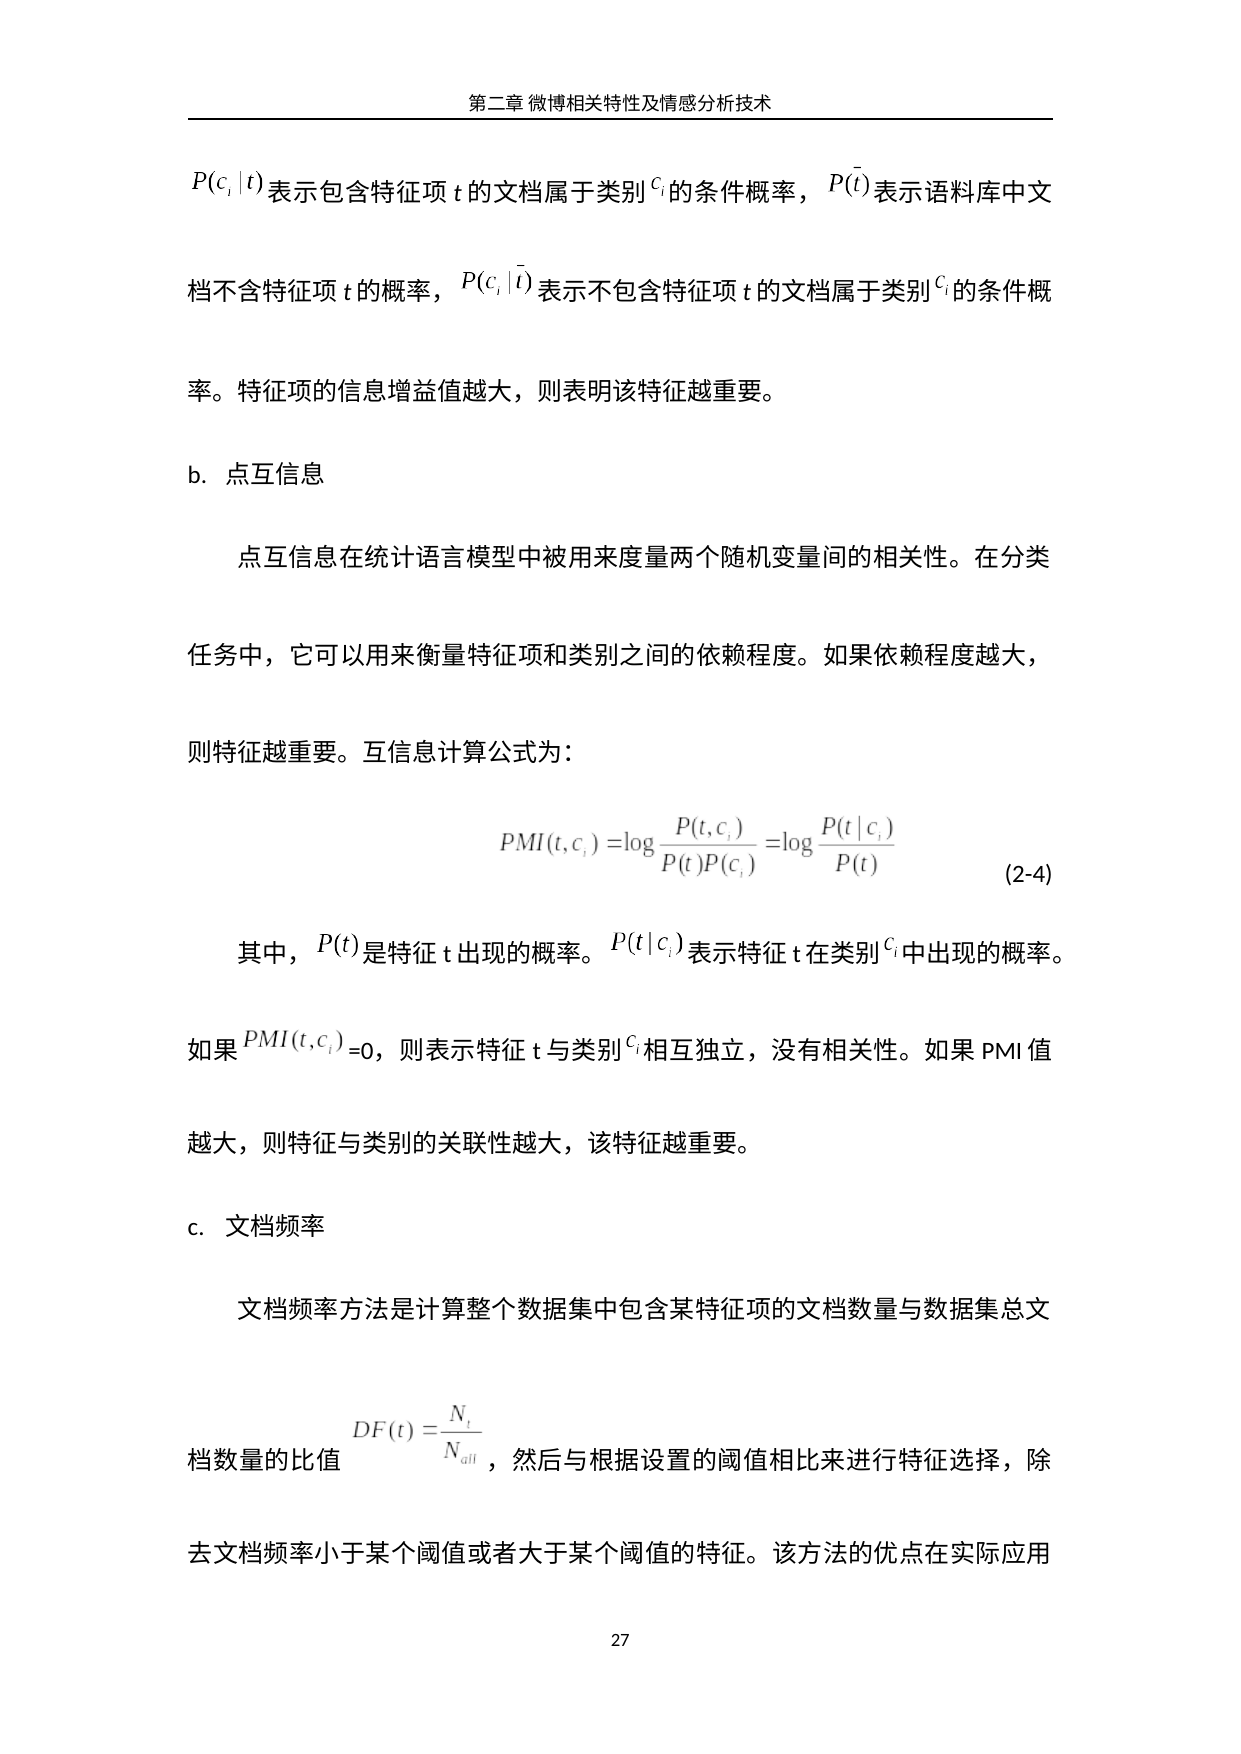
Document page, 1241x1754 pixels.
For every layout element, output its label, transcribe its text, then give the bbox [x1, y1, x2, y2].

text (2-4) [187, 801, 1053, 899]
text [187, 1275, 1053, 1584]
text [187, 162, 1053, 422]
list 点互信息 [187, 440, 1053, 505]
text 其中，是特征t出现的概率。表示特征t在类别中出现的概率。如果=0，则表示特征t与类别相互独立，没有相关性。如果PMI值越大，则特征与类别的关联性越大，该特征越重要。 [187, 914, 1053, 1174]
list 文档频率 [187, 1192, 1053, 1257]
text 点互信息在统计语言模型中被用来度量两个随机变量间的相关性。在分类任务中，它可以用来衡量特征项和类别之间的依赖程度。如果依赖程度越大，则特征越重要。互信息计算公式为： [187, 523, 1053, 783]
